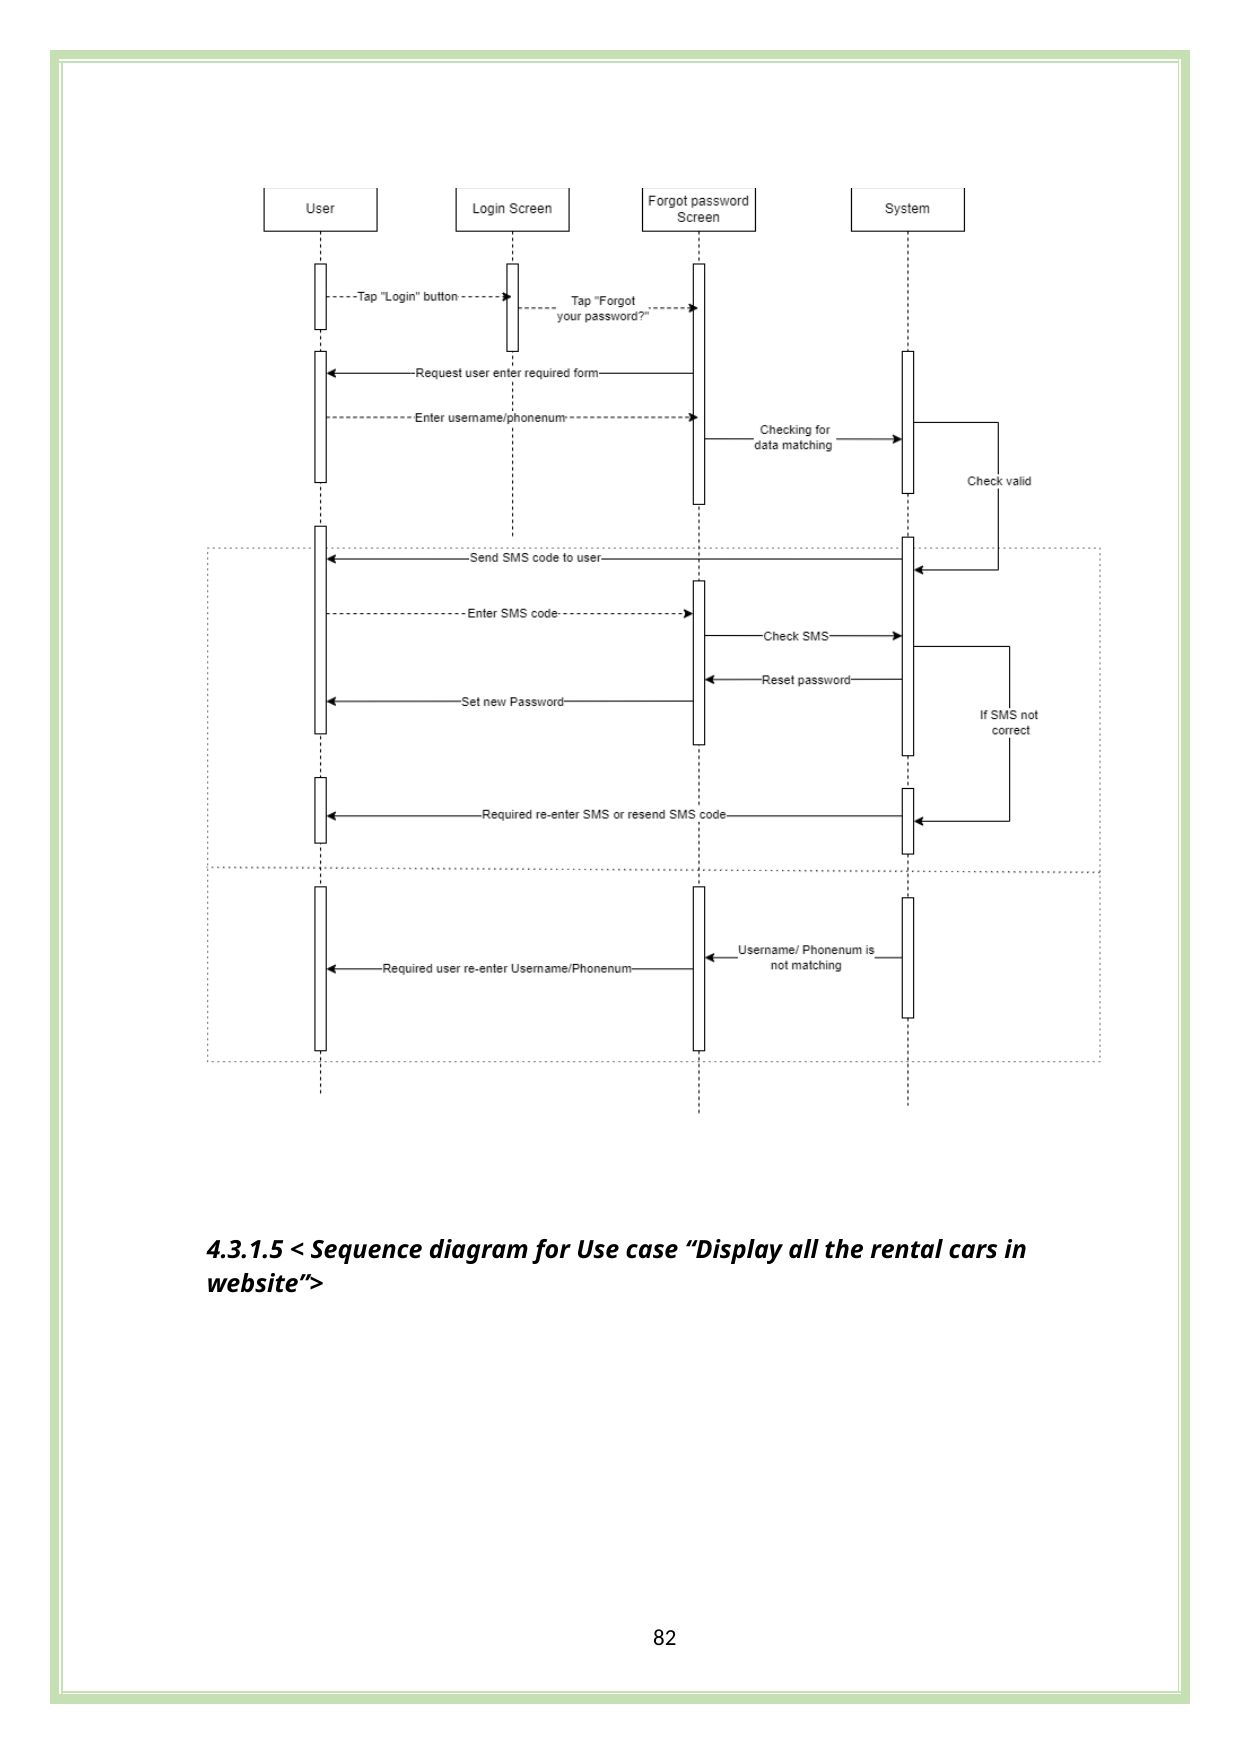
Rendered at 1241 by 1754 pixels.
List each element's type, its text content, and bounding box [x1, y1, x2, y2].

picture [206, 188, 1104, 1118]
text 4.3.1.5 < Sequence diagram for Use case “Display all the rental cars in website”> [207, 1232, 1122, 1300]
